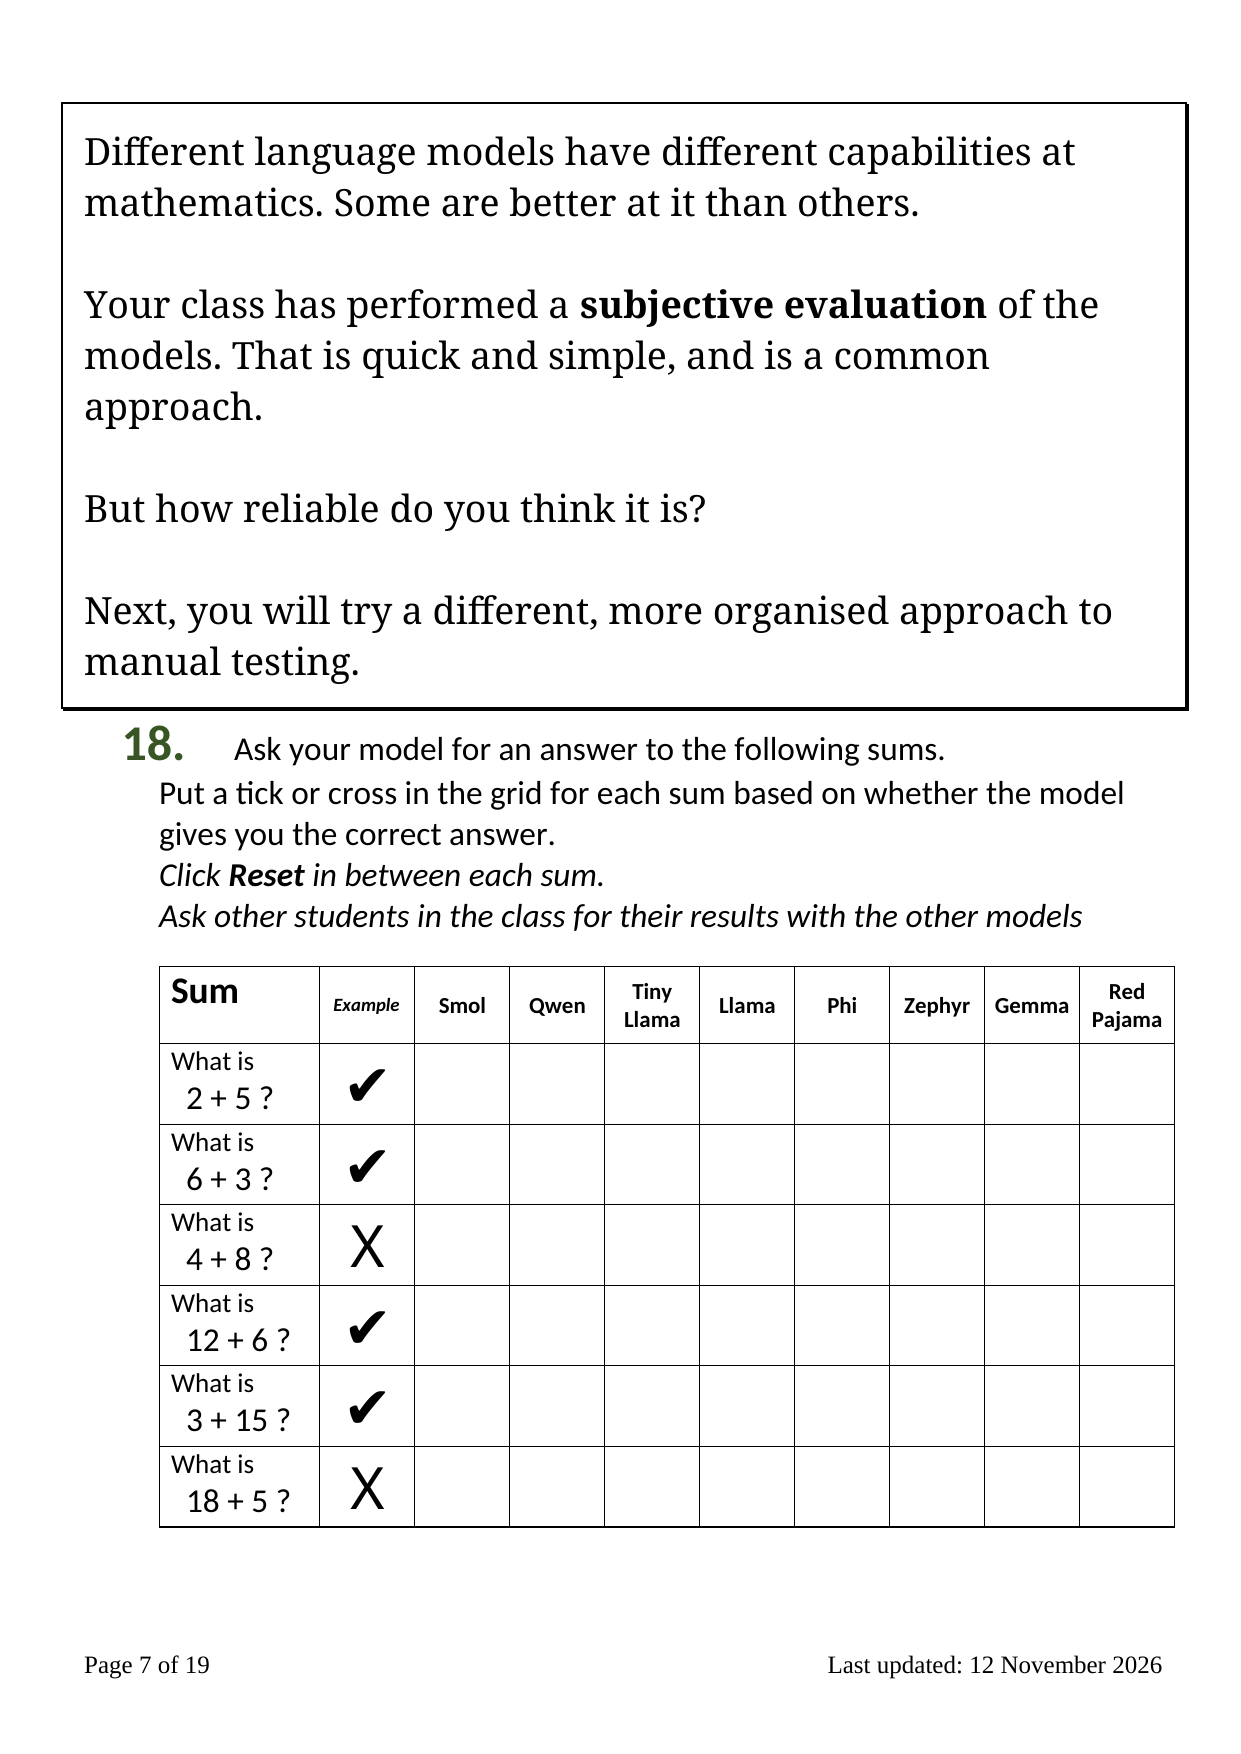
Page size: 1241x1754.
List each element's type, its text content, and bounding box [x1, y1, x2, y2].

table_cell X [320, 1447, 414, 1526]
table_cell [890, 1044, 984, 1124]
table_cell [510, 1125, 604, 1204]
table_cell [795, 1044, 889, 1124]
table_cell [985, 1205, 1079, 1285]
table_cell [510, 1205, 604, 1285]
table_cell [700, 1044, 794, 1124]
table_cell [605, 1447, 699, 1526]
table_cell [890, 1447, 984, 1526]
table_header Example [320, 967, 414, 1043]
table_cell [1080, 1125, 1174, 1204]
table_cell ✔️ [320, 1366, 414, 1446]
table_cell [510, 1044, 604, 1124]
table_header Red Pajama [1080, 967, 1174, 1043]
table_cell [890, 1205, 984, 1285]
table_cell [795, 1125, 889, 1204]
table_cell [605, 1205, 699, 1285]
table_cell ✔️ [320, 1286, 414, 1365]
table_cell [890, 1366, 984, 1446]
table_cell [510, 1286, 604, 1365]
table_cell [605, 1286, 699, 1365]
table_header Zephyr [890, 967, 984, 1043]
table_cell [795, 1205, 889, 1285]
table_cell [700, 1286, 794, 1365]
table_cell What is 3 + 15 ? [160, 1366, 319, 1446]
table_cell [510, 1447, 604, 1526]
list Ask your model for an answer to the following sums. Put a tick or cross in the grid for each sum based on whether the model gives you the correct answer. Click Reset in between each sum. Ask other students in the class for their results with the other models [121, 711, 1164, 966]
table_cell What is 18 + 5 ? [160, 1447, 319, 1526]
text But how reliable do you think it is? [84, 482, 1164, 533]
table_header Gemma [985, 967, 1079, 1043]
table_cell [605, 1044, 699, 1124]
table_cell [415, 1044, 509, 1124]
table_cell X [320, 1205, 414, 1285]
table_cell [1080, 1044, 1174, 1124]
table_header Phi [795, 967, 889, 1043]
text Your class has performed a subjective evaluation of the models. That is quick and simple, and is a common approach. [84, 278, 1164, 431]
table_cell What is 12 + 6 ? [160, 1286, 319, 1365]
table_cell [1080, 1366, 1174, 1446]
table_cell [510, 1366, 604, 1446]
table_cell [890, 1125, 984, 1204]
table_cell [1080, 1286, 1174, 1365]
table_header Tiny Llama [605, 967, 699, 1043]
table_cell What is 4 + 8 ? [160, 1205, 319, 1285]
table_cell [415, 1366, 509, 1446]
table_cell [415, 1125, 509, 1204]
table_cell [415, 1286, 509, 1365]
table_cell [605, 1366, 699, 1446]
table_cell [985, 1044, 1079, 1124]
table_cell [605, 1125, 699, 1204]
table_cell [795, 1366, 889, 1446]
text Next, you will try a different, more organised approach to manual testing. [63, 561, 1185, 707]
table_cell What is 6 + 3 ? [160, 1125, 319, 1204]
table_cell [1080, 1205, 1174, 1285]
table_cell [415, 1205, 509, 1285]
table_cell ✔️ [320, 1125, 414, 1204]
table_header Sum [160, 967, 319, 1043]
table_header Llama [700, 967, 794, 1043]
table_cell [985, 1447, 1079, 1526]
table_cell [1080, 1447, 1174, 1526]
table_header Smol [415, 967, 509, 1043]
table_cell [700, 1447, 794, 1526]
table_cell [985, 1125, 1079, 1204]
table_cell What is 2 + 5 ? [160, 1044, 319, 1124]
table_cell [700, 1366, 794, 1446]
text Different language models have different capabilities at mathematics. Some are better at it than others. [63, 104, 1185, 227]
table_cell [890, 1286, 984, 1365]
table_cell [985, 1366, 1079, 1446]
table_cell [415, 1447, 509, 1526]
table_cell [985, 1286, 1079, 1365]
table_cell [795, 1286, 889, 1365]
table_header Qwen [510, 967, 604, 1043]
table_cell [700, 1125, 794, 1204]
table_cell [700, 1205, 794, 1285]
table_cell [795, 1447, 889, 1526]
table_cell ✔️ [320, 1044, 414, 1124]
